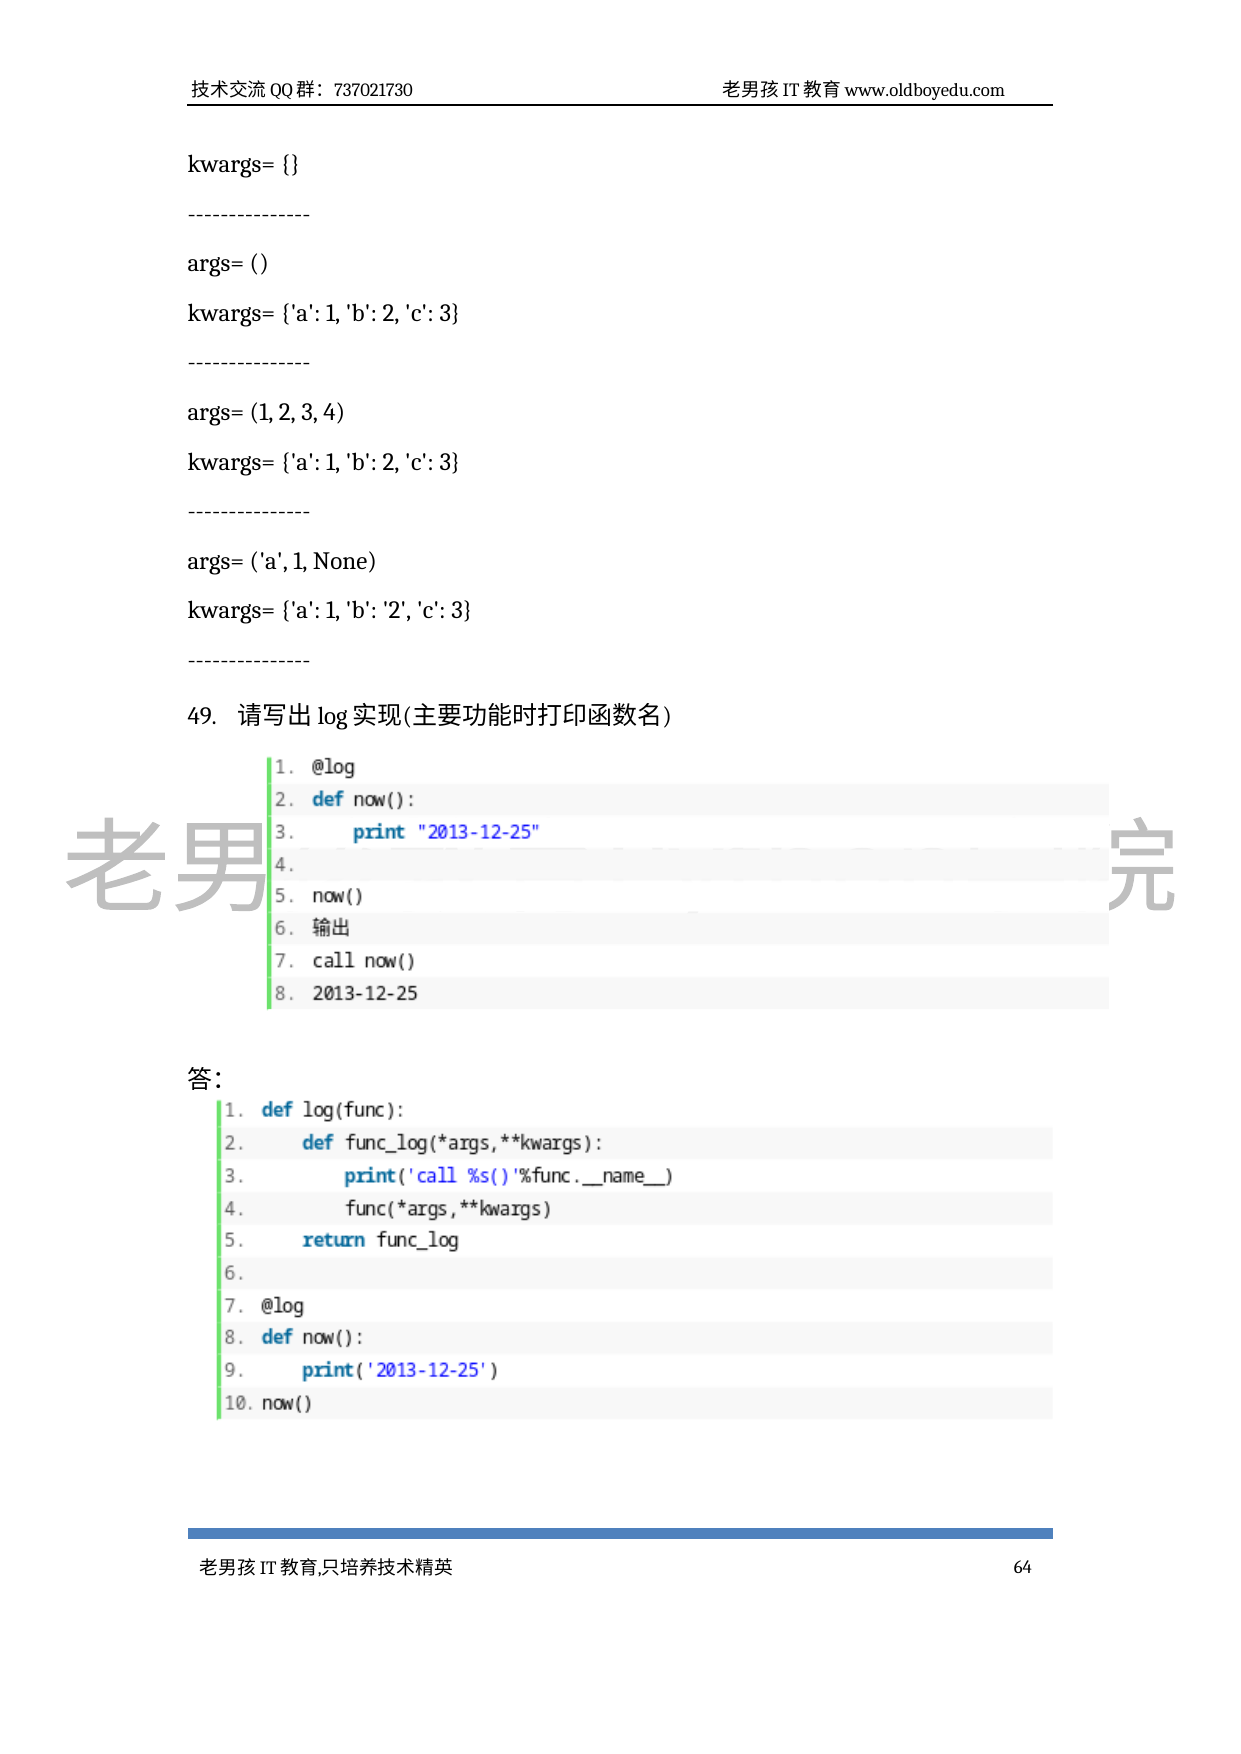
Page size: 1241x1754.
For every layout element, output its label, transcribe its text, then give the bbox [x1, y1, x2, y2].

text args= () [187, 249, 1053, 278]
text kwargs= {'a': 1, 'b': 2, 'c': 3} [187, 299, 1053, 327]
text args= ('a', 1, None) [187, 547, 1053, 575]
text --------------- [187, 646, 1053, 674]
text --------------- [187, 348, 1053, 377]
text kwargs= {} [187, 150, 1053, 179]
text 答： [187, 1059, 1053, 1481]
text --------------- [187, 497, 1053, 526]
text --------------- [187, 199, 1053, 228]
text kwargs= {'a': 1, 'b': 2, 'c': 3} [187, 447, 1053, 476]
list 请写出log实现(主要功能时打印函数名) [187, 695, 1053, 732]
text args= (1, 2, 3, 4) [187, 398, 1053, 427]
text kwargs= {'a': 1, 'b': '2', 'c': 3} [187, 596, 1053, 625]
